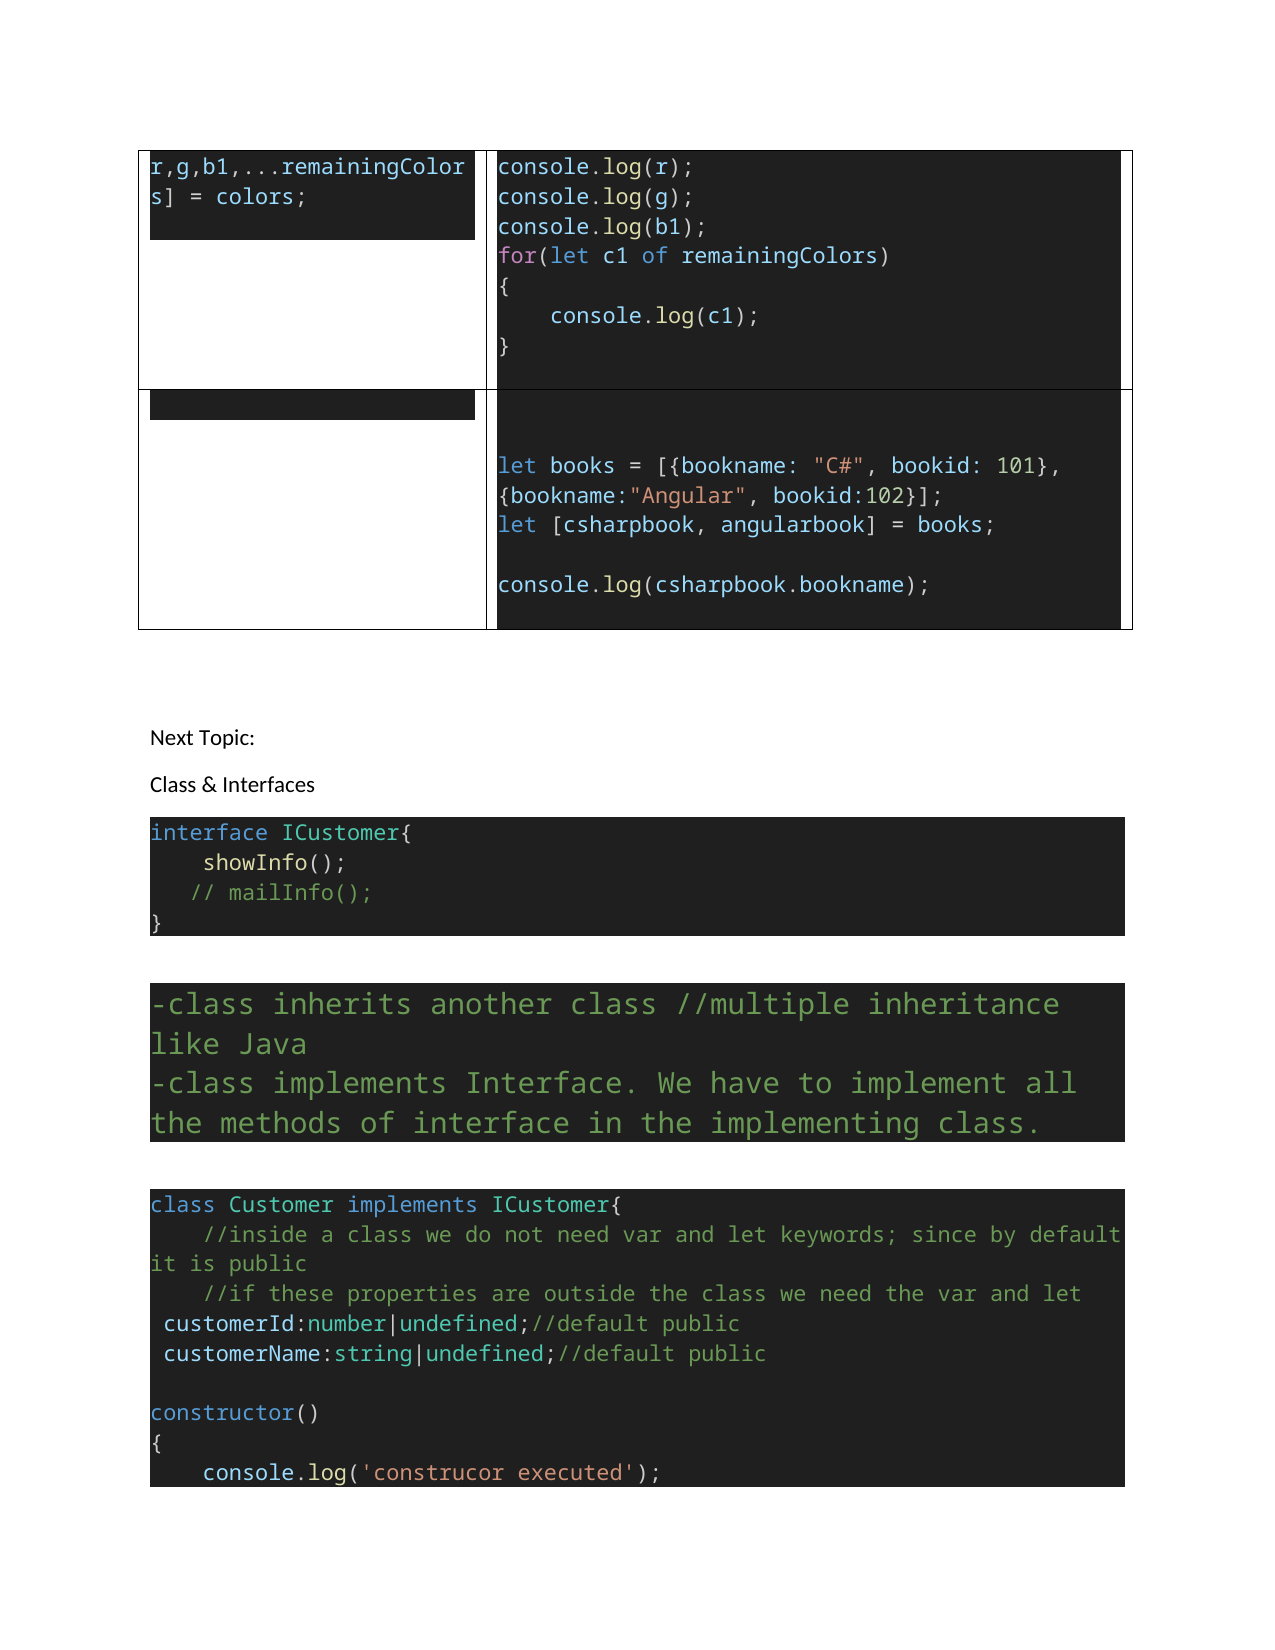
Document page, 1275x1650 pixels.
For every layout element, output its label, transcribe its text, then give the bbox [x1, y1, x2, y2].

text //inside a class we do not need var and let keywords; since by default it is public [150, 1219, 1125, 1278]
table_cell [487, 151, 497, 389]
text //if these properties are outside the class we need the var and let [150, 1278, 1125, 1308]
text customerId:number|undefined;//default public [150, 1308, 1125, 1338]
text console.log('construcor executed'); [150, 1457, 1125, 1487]
text -class inherits another class //multiple inheritance like Java [150, 983, 1125, 1063]
text customerName:string|undefined;//default public [150, 1338, 1125, 1368]
table_cell Spread operator … let [r,g,b1,...remainingColors] = colors; [139, 151, 486, 389]
text interface ICustomer{ [150, 817, 1125, 847]
text Class & Interfaces [150, 770, 1125, 798]
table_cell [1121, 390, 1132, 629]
text -class implements Interface. We have to implement all the methods of interface in the implementing class. [150, 1063, 1125, 1142]
text constructor() [150, 1397, 1125, 1427]
text Next Topic: [150, 723, 1125, 751]
text class Customer implements ICustomer{ [150, 1189, 1125, 1219]
text } [150, 907, 1125, 936]
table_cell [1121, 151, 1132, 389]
text { [150, 1427, 1125, 1457]
table_cell [139, 390, 486, 629]
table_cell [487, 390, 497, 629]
text // mailInfo(); [150, 877, 1125, 907]
text showInfo(); [150, 847, 1125, 877]
